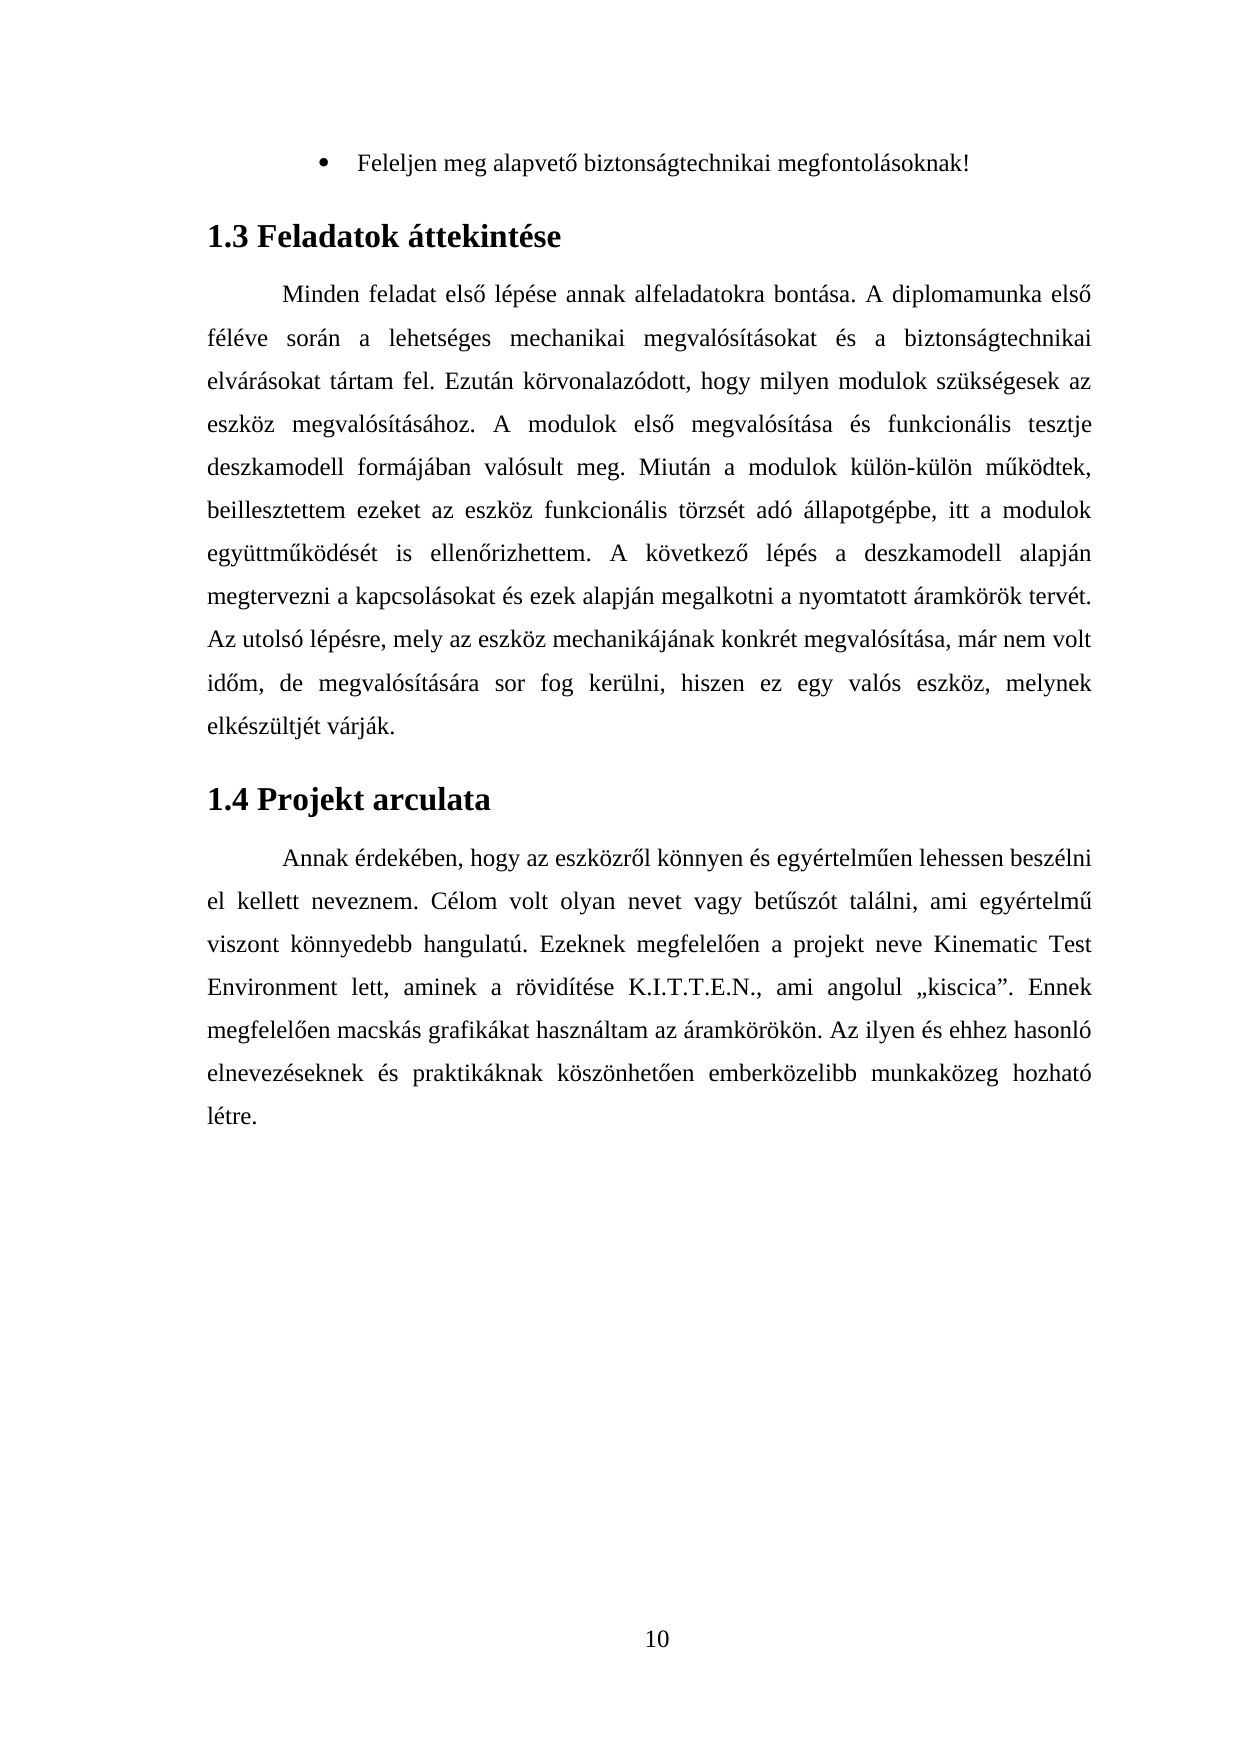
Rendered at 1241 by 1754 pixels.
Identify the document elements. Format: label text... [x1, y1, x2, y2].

list Feleljen meg alapvető biztonságtechnikai megfontolásoknak! [319, 148, 1092, 176]
subtitle Projekt arculata [207, 779, 1092, 817]
text Minden feladat első lépése annak alfeladatokra bontása. A diplomamunka első féléve során a lehetséges mechanikai megvalósításokat és a biztonságtechnikai elvárásokat tártam fel. Ezután körvonalazódott, hogy milyen modulok szükségesek az eszköz megvalósításához. A modulok első megvalósítása és funkcionális tesztje deszkamodell formájában valósult meg. Miután a modulok külön-külön működtek, beillesztettem ezeket az eszköz funkcionális törzsét adó állapotgépbe, itt a modulok együttműködését is ellenőrizhettem. A következő lépés a deszkamodell alapján megtervezni a kapcsolásokat és ezek alapján megalkotni a nyomtatott áramkörök tervét. Az utolsó lépésre, mely az eszköz mechanikájának konkrét megvalósítása, már nem volt időm, de megvalósítására sor fog kerülni, hiszen ez egy valós eszköz, melynek elkészültjét várják. [207, 279, 1092, 739]
text Annak érdekében, hogy az eszközről könnyen és egyértelműen lehessen beszélni el kellett neveznem. Célom volt olyan nevet vagy betűszót találni, ami egyértelmű viszont könnyedebb hangulatú. Ezeknek megfelelően a projekt neve Kinematic Test Environment lett, aminek a rövidítése K.I.T.T.E.N., ami angolul „kiscica”. Ennek megfelelően macskás grafikákat használtam az áramkörökön. Az ilyen és ehhez hasonló elnevezéseknek és praktikáknak köszönhetően emberközelibb munkaközeg hozható létre. [207, 843, 1092, 1130]
subtitle Feladatok áttekintése [207, 216, 1092, 254]
